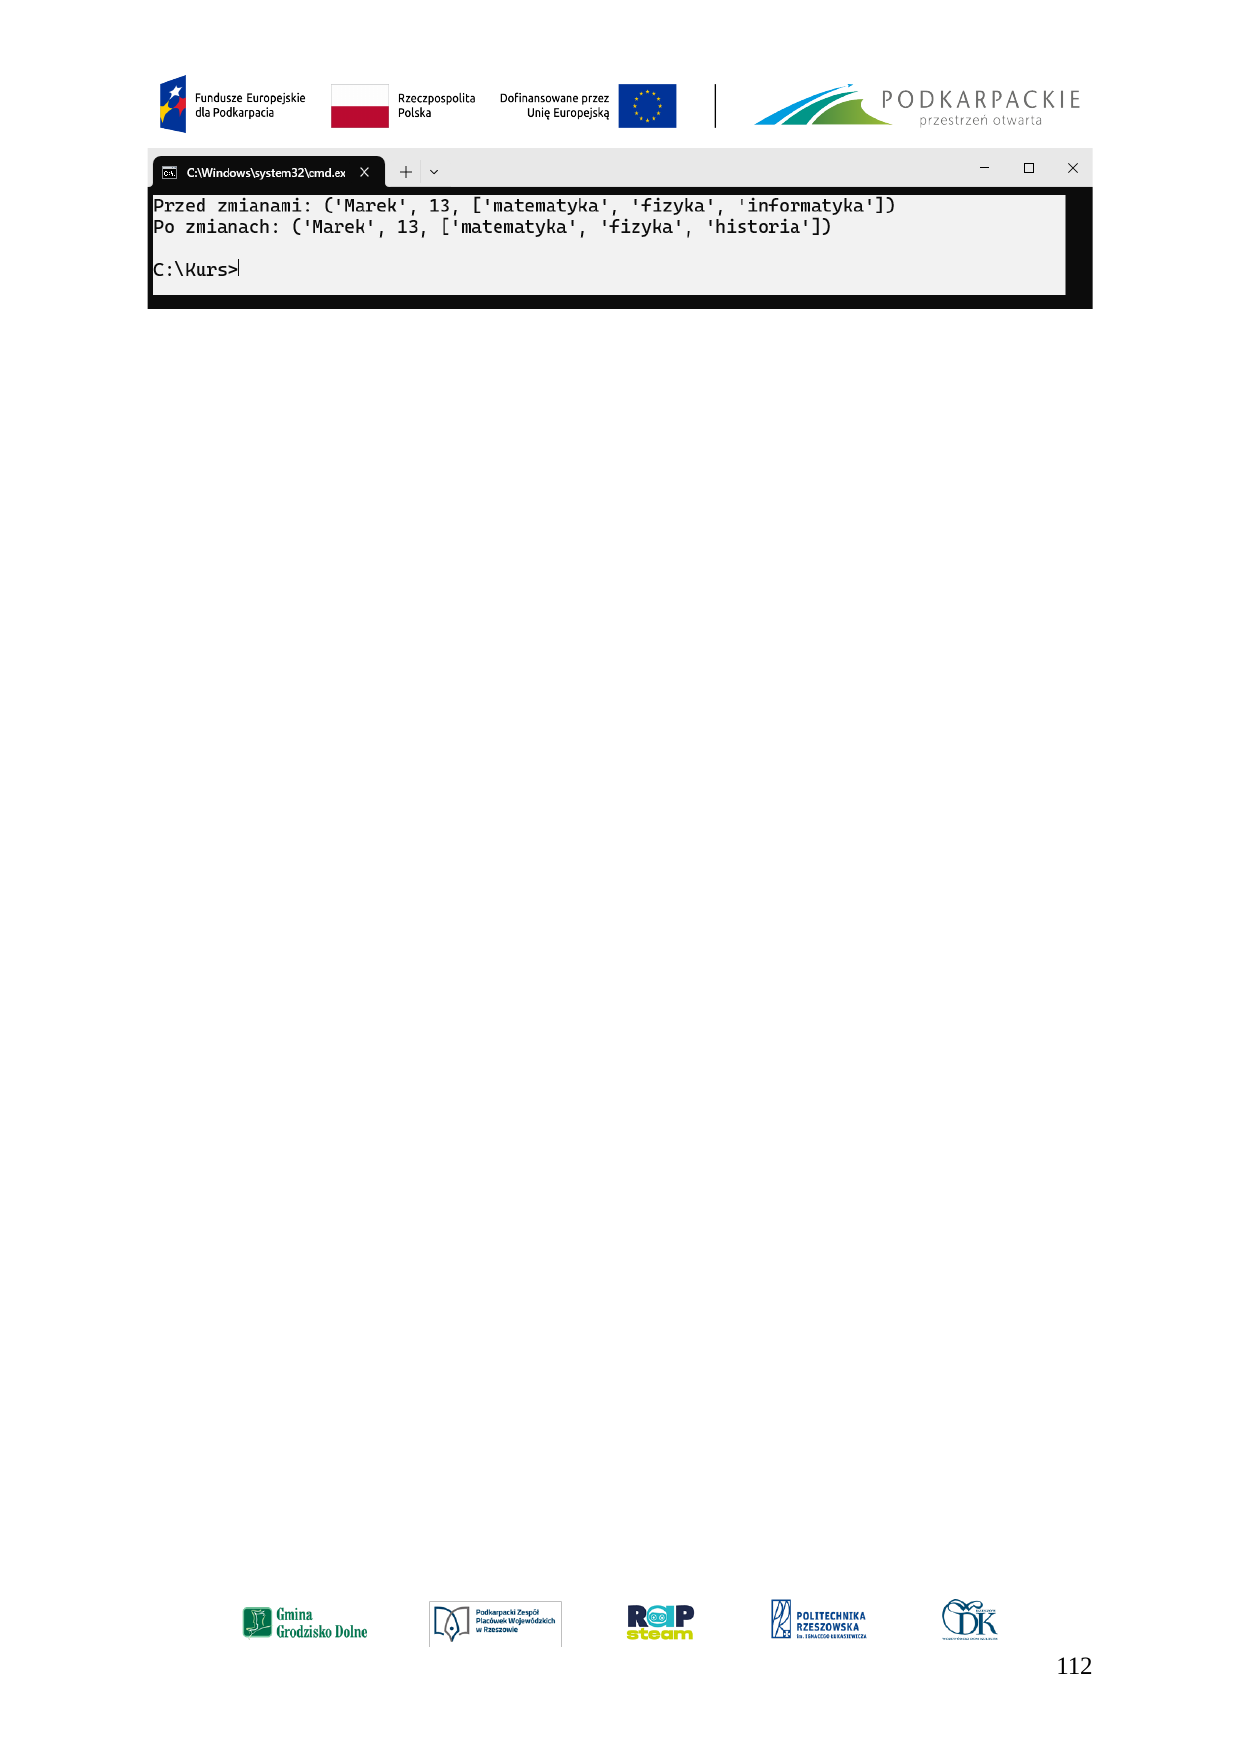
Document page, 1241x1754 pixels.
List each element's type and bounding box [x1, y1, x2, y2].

picture [147, 60, 1093, 309]
picture [242, 1585, 998, 1652]
